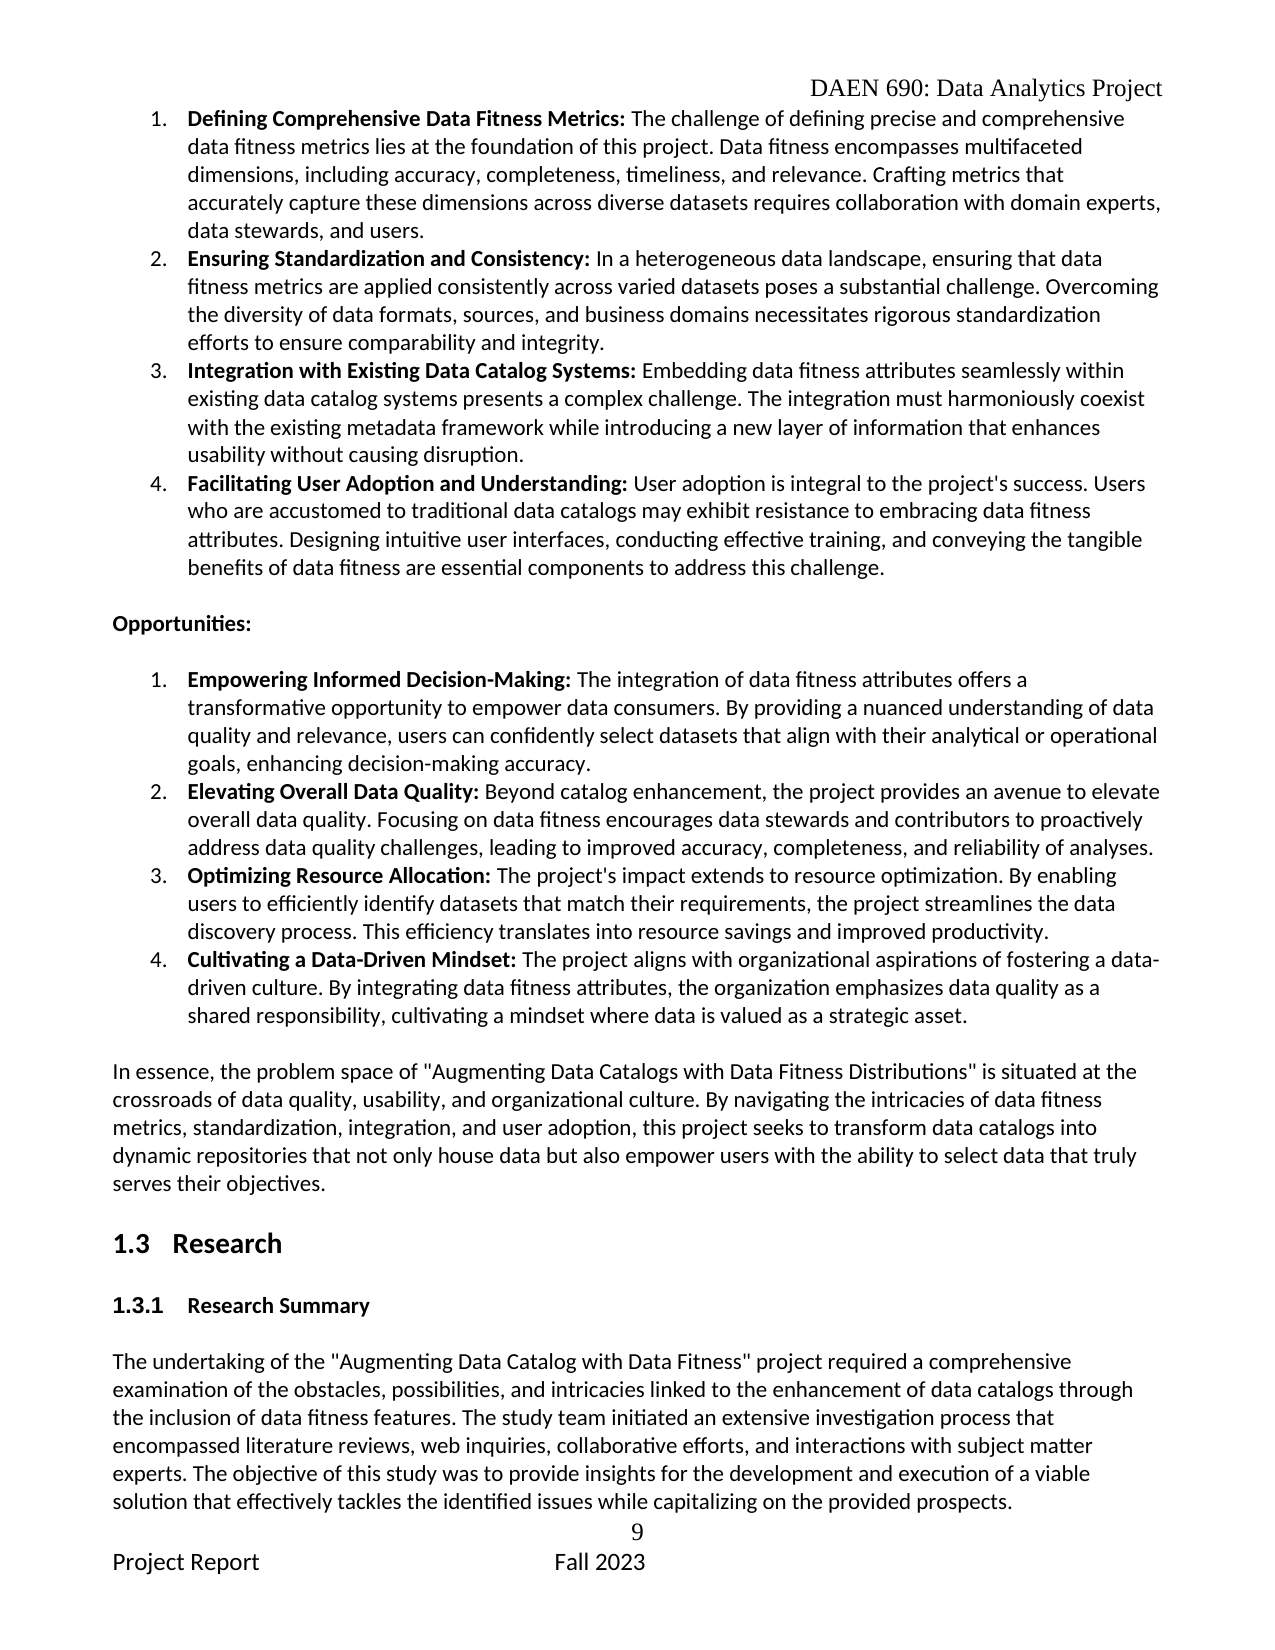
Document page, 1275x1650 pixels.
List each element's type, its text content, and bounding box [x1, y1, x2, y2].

subtitle Research Summary [112, 1291, 1162, 1319]
text In essence, the problem space of "Augmenting Data Catalogs with Data Fitness Distributions" is situated at the crossroads of data quality, usability, and organizational culture. By navigating the intricacies of data fitness metrics, standardization, integration, and user adoption, this project seeks to transform data catalogs into dynamic repositories that not only house data but also empower users with the ability to select data that truly serves their objectives. [112, 1057, 1162, 1197]
list Elevating Overall Data Quality: Beyond catalog enhancement, the project provides an avenue to elevate overall data quality. Focusing on data fitness encourages data stewards and contributors to proactively address data quality challenges, leading to improved accuracy, completeness, and reliability of analyses. [150, 777, 1162, 861]
list Optimizing Resource Allocation: The project's impact extends to resource optimization. By enabling users to efficiently identify datasets that match their requirements, the project streamlines the data discovery process. This efficiency translates into resource savings and improved productivity. [150, 861, 1162, 945]
list Defining Comprehensive Data Fitness Metrics: The challenge of defining precise and comprehensive data fitness metrics lies at the foundation of this project. Data fitness encompasses multifaceted dimensions, including accuracy, completeness, timeliness, and relevance. Crafting metrics that accurately capture these dimensions across diverse datasets requires collaboration with domain experts, data stewards, and users. [150, 104, 1162, 244]
list Facilitating User Adoption and Understanding: User adoption is integral to the project's success. Users who are accustomed to traditional data catalogs may exhibit resistance to embracing data fitness attributes. Designing intuitive user interfaces, conducting effective training, and conveying the tangible benefits of data fitness are essential components to address this challenge. [150, 469, 1162, 581]
text Opportunities: [112, 609, 1162, 637]
subtitle Research [112, 1225, 1162, 1261]
list Ensuring Standardization and Consistency: In a heterogeneous data landscape, ensuring that data fitness metrics are applied consistently across varied datasets poses a substantial challenge. Overcoming the diversity of data formats, sources, and business domains necessitates rigorous standardization efforts to ensure comparability and integrity. [150, 244, 1162, 357]
list Integration with Existing Data Catalog Systems: Embedding data fitness attributes seamlessly within existing data catalog systems presents a complex challenge. The integration must harmoniously coexist with the existing metadata framework while introducing a new layer of information that enhances usability without causing disruption. [150, 357, 1162, 469]
list Cultivating a Data-Driven Mindset: The project aligns with organizational aspirations of fostering a data-driven culture. By integrating data fitness attributes, the organization emphasizes data quality as a shared responsibility, cultivating a mindset where data is valued as a strategic asset. [150, 945, 1162, 1029]
text The undertaking of the "Augmenting Data Catalog with Data Fitness" project required a comprehensive examination of the obstacles, possibilities, and intricacies linked to the enhancement of data catalogs through the inclusion of data fitness features. The study team initiated an extensive investigation process that encompassed literature reviews, web inquiries, collaborative efforts, and interactions with subject matter experts. The objective of this study was to provide insights for the development and execution of a viable solution that effectively tackles the identified issues while capitalizing on the provided prospects. [112, 1347, 1162, 1516]
list Empowering Informed Decision-Making: The integration of data fitness attributes offers a transformative opportunity to empower data consumers. By providing a nuanced understanding of data quality and relevance, users can confidently select datasets that align with their analytical or operational goals, enhancing decision-making accuracy. [150, 665, 1162, 777]
